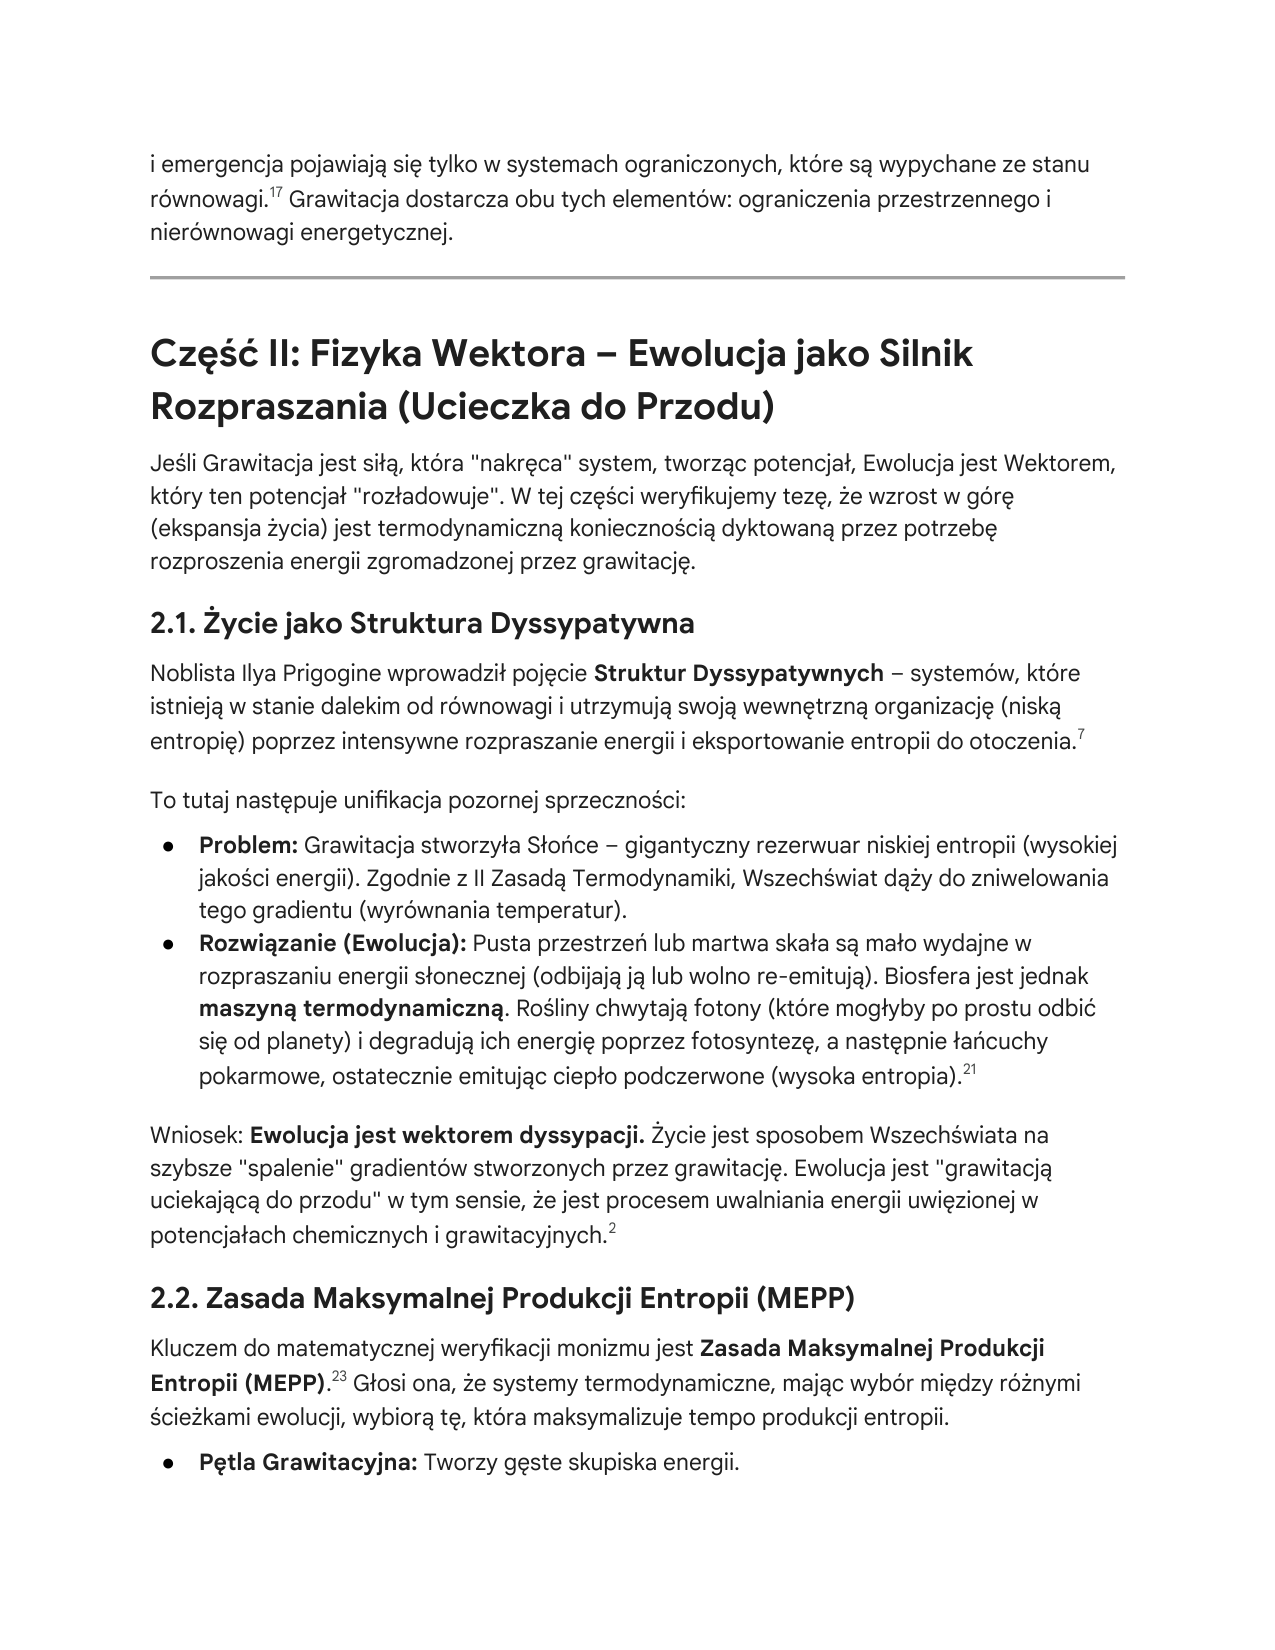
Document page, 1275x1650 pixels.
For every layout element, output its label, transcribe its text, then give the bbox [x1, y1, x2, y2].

subtitle 2.2. Zasada Maksymalnej Produkcji Entropii (MEPP) [150, 1280, 1125, 1317]
list Pętla Grawitacyjna: Tworzy gęste skupiska energii. [161, 1448, 1125, 1477]
text Noblista Ilya Prigogine wprowadził pojęcie Struktur Dyssypatywnych – systemów, które istnieją w stanie dalekim od równowagi i utrzymują swoją wewnętrzną organizację (niską entropię) poprzez intensywne rozpraszanie energii i eksportowanie entropii do otoczenia.7 [150, 659, 1125, 756]
subtitle Część II: Fizyka Wektora – Ewolucja jako Silnik Rozpraszania (Ucieczka do Przodu) [150, 280, 1125, 430]
subtitle 2.1. Życie jako Struktura Dyssypatywna [150, 605, 1125, 642]
text Wniosek: Ewolucja jest wektorem dyssypacji. Życie jest sposobem Wszechświata na szybsze "spalenie" gradientów stworzonych przez grawitację. Ewolucja jest "grawitacją uciekającą do przodu" w tym sensie, że jest procesem uwalniania energii uwięzionej w potencjałach chemicznych i grawitacyjnych.2 [150, 1121, 1125, 1251]
text Jeśli Grawitacja jest siłą, która "nakręca" system, tworząc potencjał, Ewolucja jest Wektorem, który ten potencjał "rozładowuje". W tej części weryfikujemy tezę, że wzrost w górę (ekspansja życia) jest termodynamiczną koniecznością dyktowaną przez potrzebę rozproszenia energii zgromadzonej przez grawitację. [150, 449, 1125, 576]
list Problem: Grawitacja stworzyła Słońce – gigantyczny rezerwuar niskiej entropii (wysokiej jakości energii). Zgodnie z II Zasadą Termodynamiki, Wszechświat dąży do zniwelowania tego gradientu (wyrównania temperatur). [161, 831, 1125, 925]
text Kluczem do matematycznej weryfikacji monizmu jest Zasada Maksymalnej Produkcji Entropii (MEPP).23 Głosi ona, że systemy termodynamiczne, mając wybór między różnymi ścieżkami ewolucji, wybiorą tę, która maksymalizuje tempo produkcji entropii. [150, 1334, 1125, 1432]
list Rozwiązanie (Ewolucja): Pusta przestrzeń lub martwa skała są mało wydajne w rozpraszaniu energii słonecznej (odbijają ją lub wolno re-emitują). Biosfera jest jednak maszyną termodynamiczną. Rośliny chwytają fotony (które mogłyby po prostu odbić się od planety) i degradują ich energię poprzez fotosyntezę, a następnie łańcuchy pokarmowe, ostatecznie emitując ciepło podczerwone (wysoka entropia).21 [161, 929, 1125, 1092]
text To tutaj następuje unifikacja pozornej sprzeczności: [150, 786, 1125, 814]
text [150, 150, 1125, 247]
